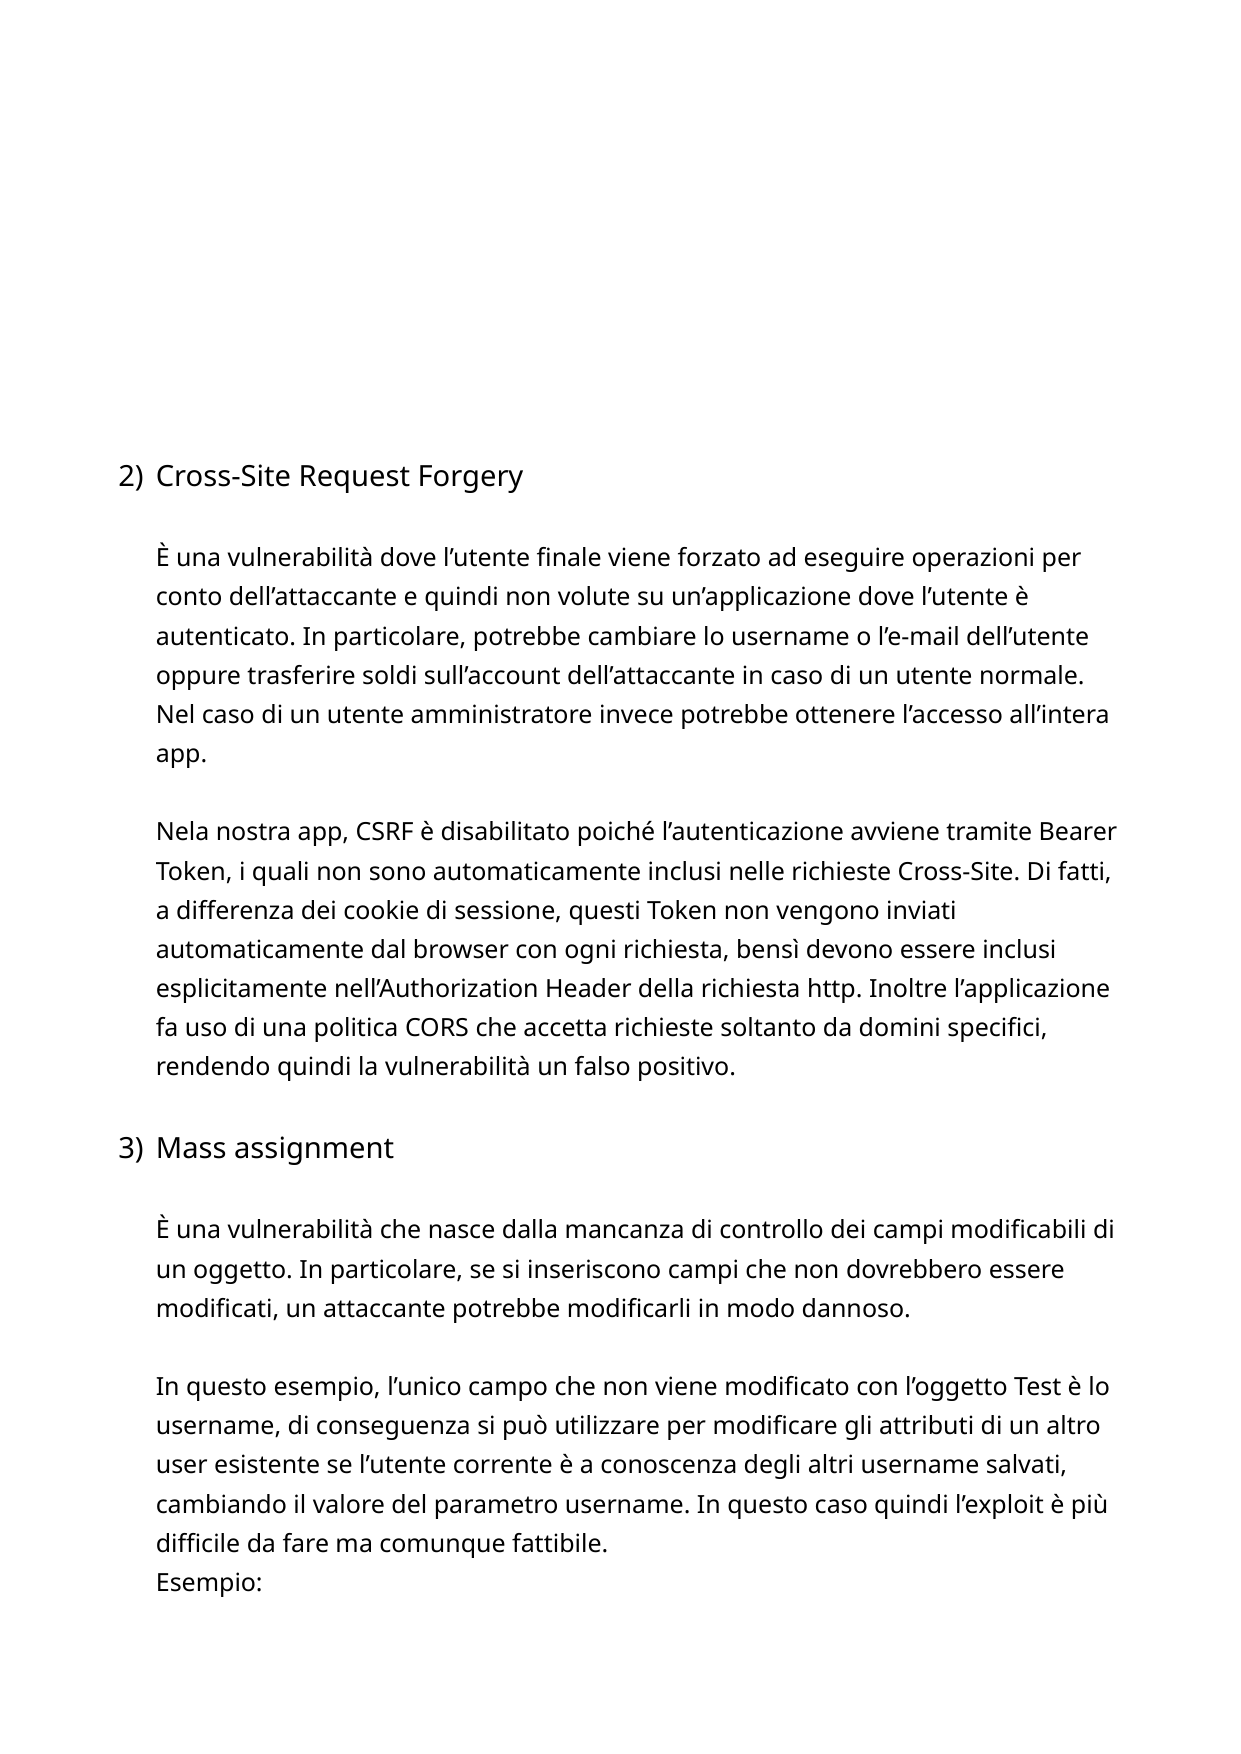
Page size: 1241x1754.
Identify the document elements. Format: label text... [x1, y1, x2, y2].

list Mass assignment [118, 1127, 1122, 1167]
list Cross-Site Request Forgery [118, 455, 1122, 495]
list È una vulnerabilità dove l’utente finale viene forzato ad eseguire operazioni per conto dell’attaccante e quindi non volute su un’applicazione dove l’utente è autenticato. In particolare, potrebbe cambiare lo username o l’e-mail dell’utente oppure trasferire soldi sull’account dell’attaccante in caso di un utente normale. Nel caso di un utente amministratore invece potrebbe ottenere l’accesso all’intera app. [156, 540, 1122, 770]
list Esempio: [156, 1565, 1122, 1599]
list Nela nostra app, CSRF è disabilitato poiché l’autenticazione avviene tramite Bearer Token, i quali non sono automaticamente inclusi nelle richieste Cross-Site. Di fatti, a differenza dei cookie di sessione, questi Token non vengono inviati automaticamente dal browser con ogni richiesta, bensì devono essere inclusi esplicitamente nell’Authorization Header della richiesta http. Inoltre l’applicazione fa uso di una politica CORS che accetta richieste soltanto da domini specifici, rendendo quindi la vulnerabilità un falso positivo. [156, 814, 1122, 1083]
list In questo esempio, l’unico campo che non viene modificato con l’oggetto Test è lo username, di conseguenza si può utilizzare per modificare gli attributi di un altro user esistente se l’utente corrente è a conoscenza degli altri username salvati, cambiando il valore del parametro username. In questo caso quindi l’exploit è più difficile da fare ma comunque fattibile. [156, 1369, 1122, 1559]
list È una vulnerabilità che nasce dalla mancanza di controllo dei campi modificabili di un oggetto. In particolare, se si inseriscono campi che non dovrebbero essere modificati, un attaccante potrebbe modificarli in modo dannoso. [156, 1212, 1122, 1324]
